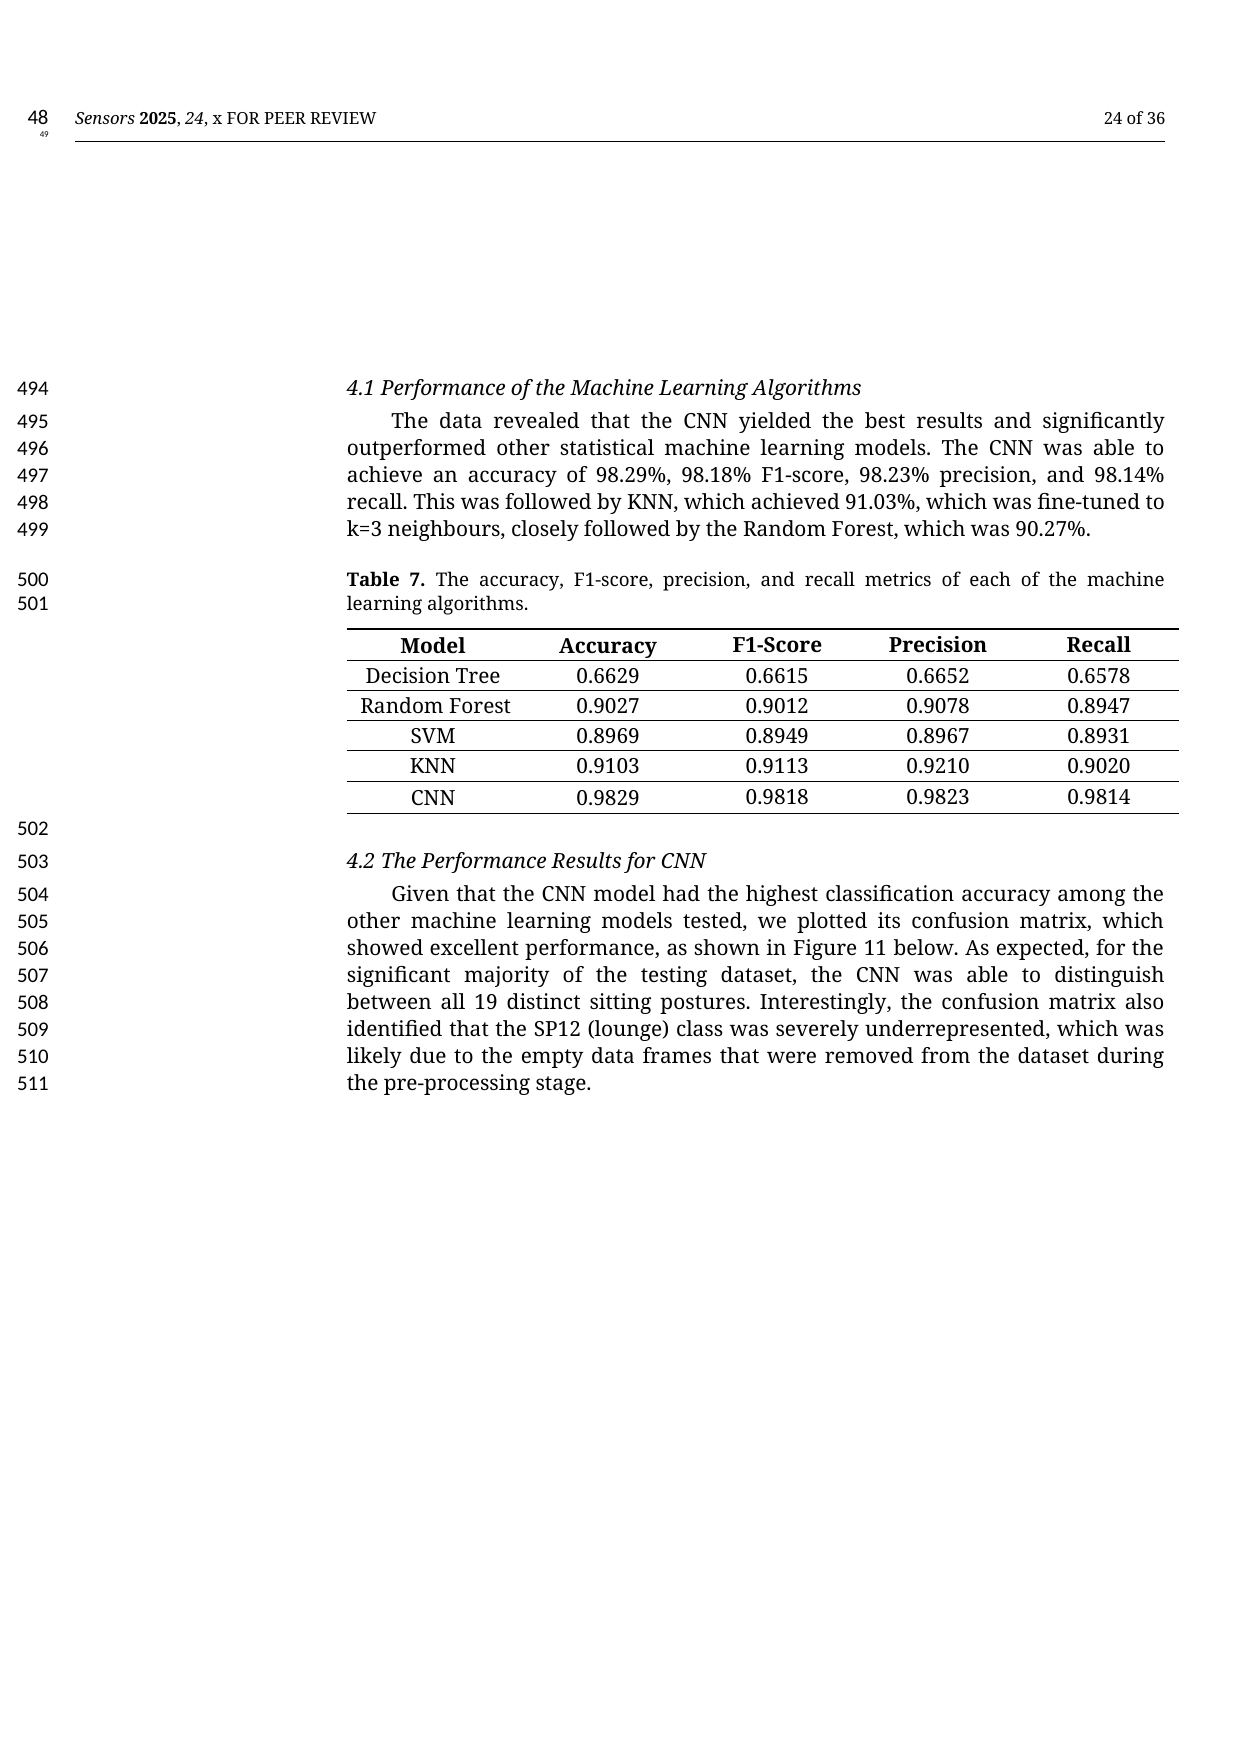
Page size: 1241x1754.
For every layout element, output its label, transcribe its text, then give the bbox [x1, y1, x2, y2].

subtitle 4.2 The Performance Results for CNN [347, 847, 1165, 874]
table_cell 0.9823 [858, 782, 1018, 813]
table_cell 0.8931 [1018, 721, 1179, 750]
table_cell 0.6629 [519, 661, 697, 690]
table_header Accuracy [519, 630, 697, 660]
table_header Recall [1018, 630, 1179, 660]
table_cell CNN [347, 782, 519, 813]
table_cell 0.8969 [519, 721, 697, 750]
table_cell 0.9020 [1018, 751, 1179, 781]
text Given that the CNN model had the highest classification accuracy among the other machine learning models tested, we plotted its confusion matrix, which showed excellent performance, as shown in Figure 11 below. As expected, for the significant majority of the testing dataset, the CNN was able to distinguish between all 19 distinct sitting postures. Interestingly, the confusion matrix also identified that the SP12 (lounge) class was severely underrepresented, which was likely due to the empty data frames that were removed from the dataset during the pre-processing stage. [347, 880, 1165, 1097]
table_cell 0.8947 [1018, 691, 1179, 720]
table_cell 0.9210 [858, 751, 1018, 781]
table_cell 0.9078 [858, 691, 1018, 720]
table_header F1-Score [697, 630, 857, 660]
table_header Model [347, 630, 519, 660]
table_cell 0.8967 [858, 721, 1018, 750]
table_cell 0.9818 [697, 782, 857, 813]
table_cell 0.8949 [697, 721, 857, 750]
table_cell 0.9814 [1018, 782, 1179, 813]
text Table 7. The accuracy, F1-score, precision, and recall metrics of each of the machine learning algorithms. [347, 567, 1165, 616]
table_cell 0.6615 [697, 661, 857, 690]
table_cell 0.9027 [519, 691, 697, 720]
table_cell Decision Tree [347, 661, 519, 690]
text The data revealed that the CNN yielded the best results and significantly outperformed other statistical machine learning models. The CNN was able to achieve an accuracy of 98.29%, 98.18% F1-score, 98.23% precision, and 98.14% recall. This was followed by KNN, which achieved 91.03%, which was fine-tuned to k=3 neighbours, closely followed by the Random Forest, which was 90.27%. [347, 407, 1165, 542]
table_cell 0.9113 [697, 751, 857, 781]
table_cell KNN [347, 751, 519, 781]
table_header Precision [858, 630, 1018, 660]
subtitle 4.1 Performance of the Machine Learning Algorithms [347, 374, 1165, 401]
table_cell 0.6652 [858, 661, 1018, 690]
table_cell 0.9103 [519, 751, 697, 781]
table_cell 0.6578 [1018, 661, 1179, 690]
table_cell 0.9829 [519, 782, 697, 813]
table_cell SVM [347, 721, 519, 750]
table_cell Random Forest [347, 691, 519, 720]
table_cell 0.9012 [697, 691, 857, 720]
